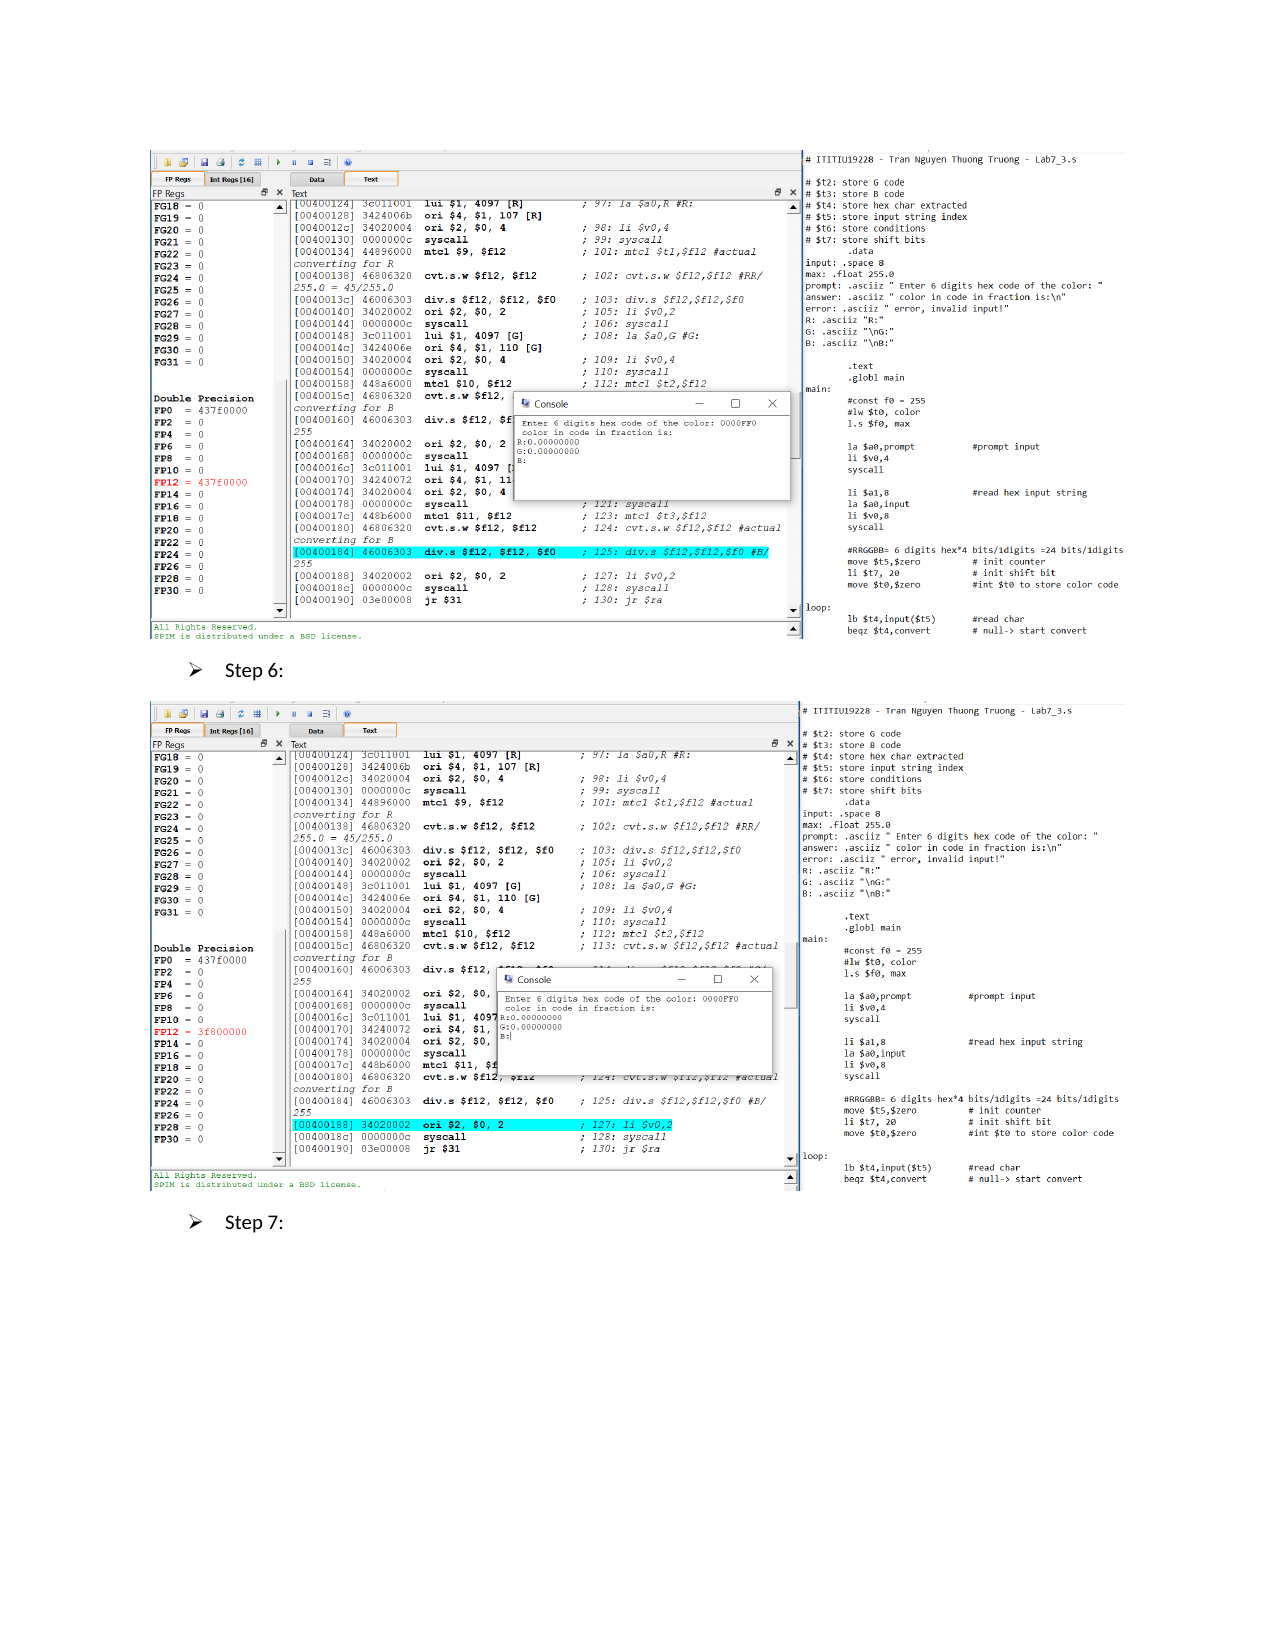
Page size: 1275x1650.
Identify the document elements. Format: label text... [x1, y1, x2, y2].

list Step 7: [187, 1209, 1125, 1235]
picture [150, 701, 1125, 1191]
list Step 6: [187, 657, 1125, 683]
picture [150, 150, 1125, 639]
